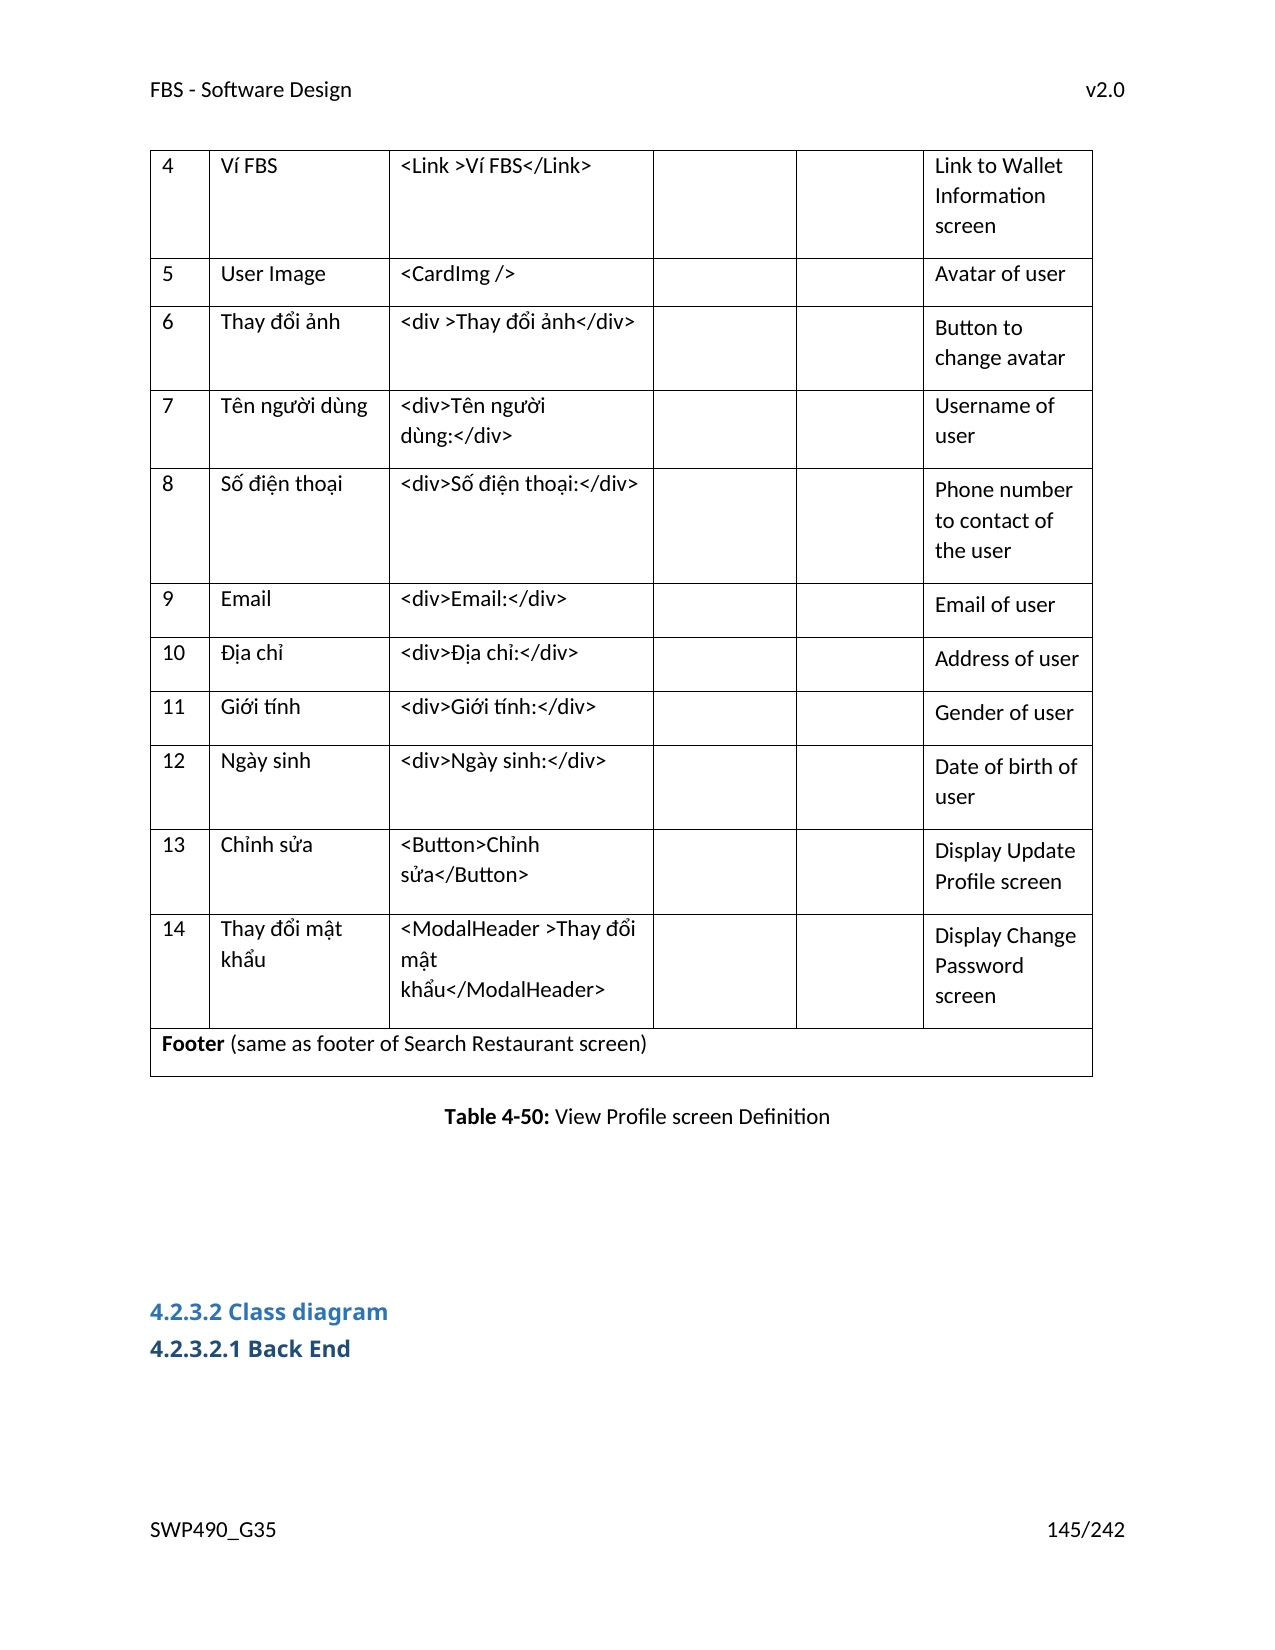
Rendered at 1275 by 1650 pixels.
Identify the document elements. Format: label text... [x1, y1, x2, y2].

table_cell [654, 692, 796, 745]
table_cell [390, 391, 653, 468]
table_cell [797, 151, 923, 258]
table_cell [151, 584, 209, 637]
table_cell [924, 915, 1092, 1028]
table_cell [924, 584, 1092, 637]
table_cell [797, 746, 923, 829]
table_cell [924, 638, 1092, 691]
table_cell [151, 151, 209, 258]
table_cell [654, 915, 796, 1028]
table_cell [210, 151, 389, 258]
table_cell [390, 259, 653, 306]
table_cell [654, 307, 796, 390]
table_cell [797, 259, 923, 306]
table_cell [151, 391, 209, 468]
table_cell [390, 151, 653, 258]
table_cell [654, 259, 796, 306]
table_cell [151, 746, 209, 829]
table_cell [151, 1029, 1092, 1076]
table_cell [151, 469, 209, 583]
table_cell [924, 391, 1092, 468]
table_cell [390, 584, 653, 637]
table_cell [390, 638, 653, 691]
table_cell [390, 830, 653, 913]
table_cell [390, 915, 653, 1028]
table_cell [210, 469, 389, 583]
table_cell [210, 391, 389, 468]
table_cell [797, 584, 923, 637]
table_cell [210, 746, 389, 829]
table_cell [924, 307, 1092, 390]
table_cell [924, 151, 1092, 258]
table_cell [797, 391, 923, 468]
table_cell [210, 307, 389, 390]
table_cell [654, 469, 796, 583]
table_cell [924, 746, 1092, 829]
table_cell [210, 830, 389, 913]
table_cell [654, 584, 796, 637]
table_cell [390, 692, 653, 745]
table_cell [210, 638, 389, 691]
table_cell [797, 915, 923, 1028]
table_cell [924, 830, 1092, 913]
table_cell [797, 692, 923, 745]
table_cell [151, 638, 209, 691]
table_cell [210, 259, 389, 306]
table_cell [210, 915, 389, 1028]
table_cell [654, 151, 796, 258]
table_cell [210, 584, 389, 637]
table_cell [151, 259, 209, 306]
subtitle 4.2.3.2 Class diagram [150, 1296, 1125, 1327]
text Table 4-50: View Profile screen Definition [150, 1102, 1125, 1130]
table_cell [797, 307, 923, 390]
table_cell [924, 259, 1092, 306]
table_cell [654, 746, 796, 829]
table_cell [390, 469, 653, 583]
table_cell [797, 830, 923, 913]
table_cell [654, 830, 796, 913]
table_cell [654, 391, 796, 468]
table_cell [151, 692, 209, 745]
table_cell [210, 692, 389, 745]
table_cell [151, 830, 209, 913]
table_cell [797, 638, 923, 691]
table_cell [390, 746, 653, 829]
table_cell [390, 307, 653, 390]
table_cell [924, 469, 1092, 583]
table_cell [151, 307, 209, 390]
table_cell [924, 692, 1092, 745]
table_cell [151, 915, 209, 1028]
subtitle 4.2.3.2.1 Back End [150, 1333, 1125, 1365]
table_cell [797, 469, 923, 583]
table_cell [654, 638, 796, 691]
